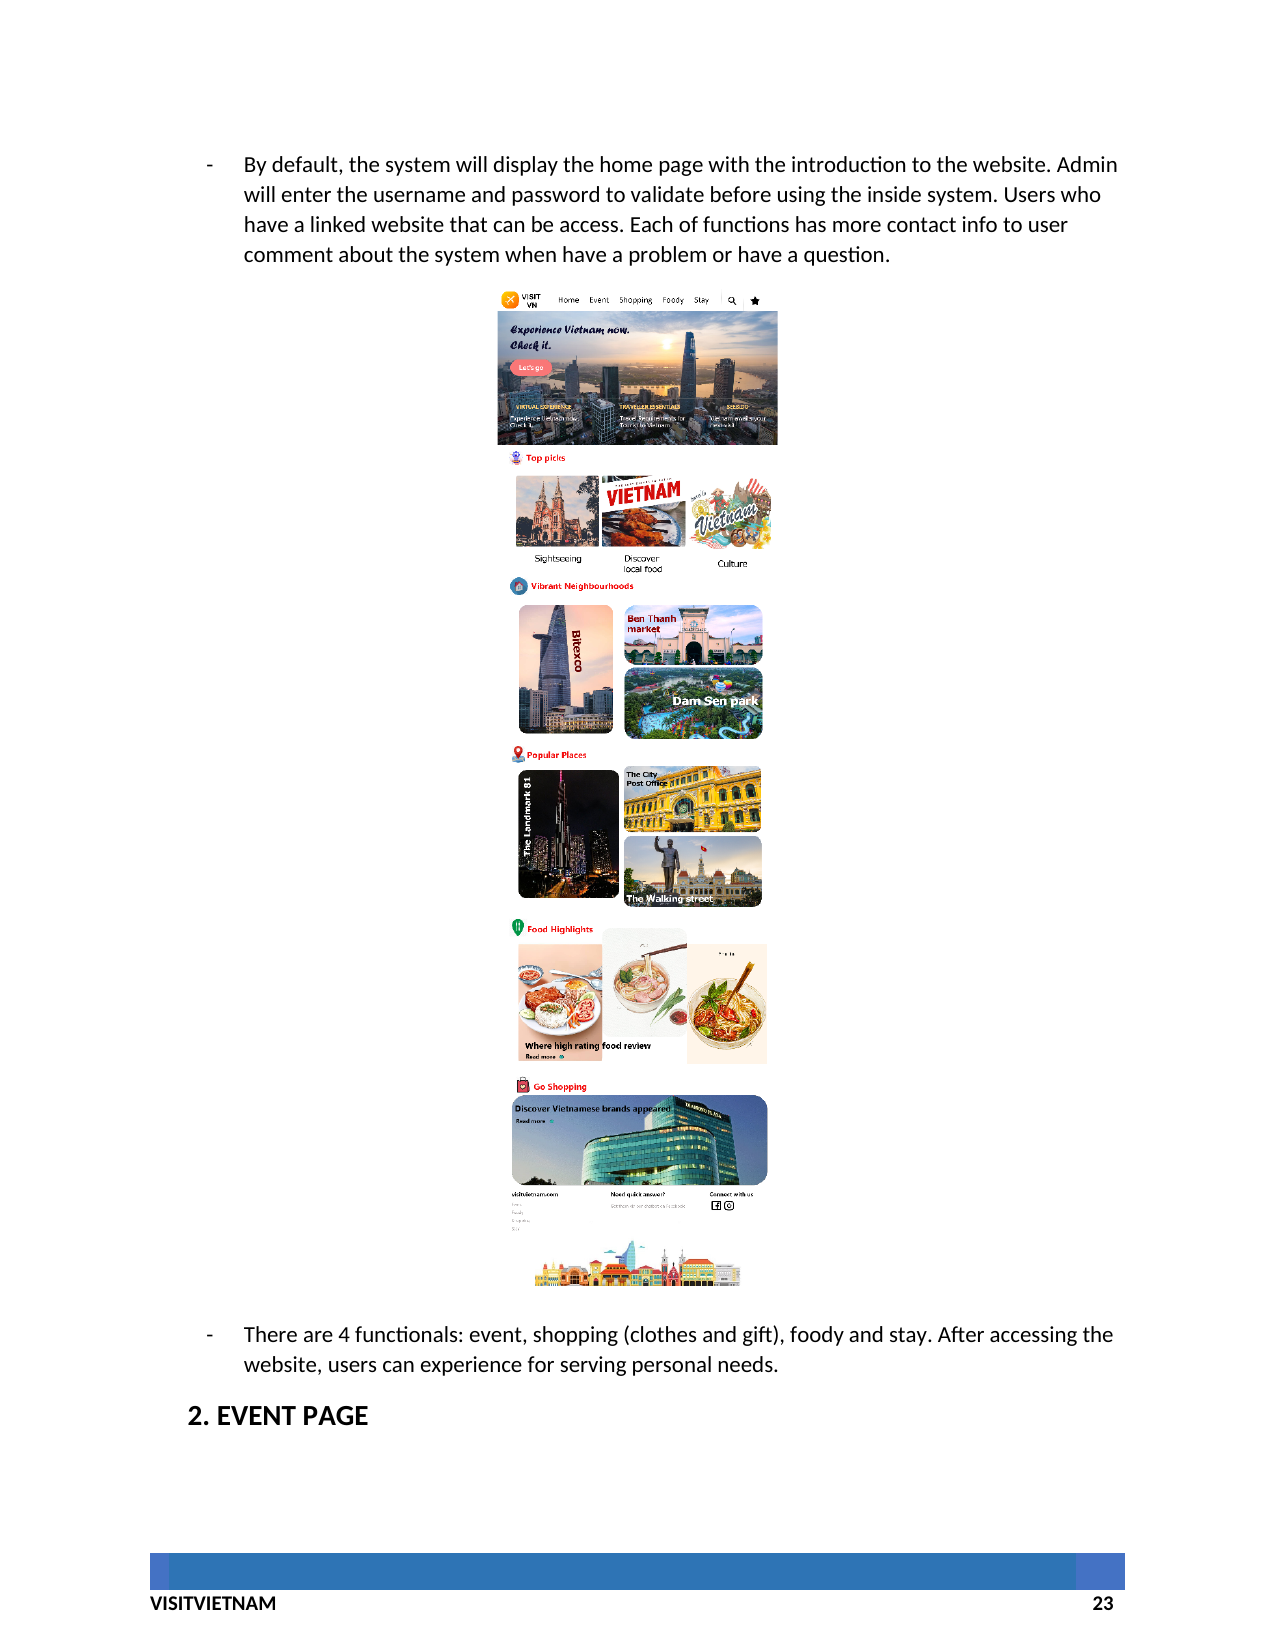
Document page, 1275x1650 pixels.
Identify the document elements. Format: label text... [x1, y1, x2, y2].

list By default, the system will display the home page with the introduction to the website. Admin will enter the username and password to validate before using the inside system. Users who have a linked website that can be access. Each of functions has more contact info to user comment about the system when have a problem or have a question. [206, 150, 1125, 269]
picture [497, 289, 778, 1286]
list There are 4 functionals: event, shopping (clothes and gift), foody and stay. After accessing the website, users can experience for serving personal needs. [206, 1320, 1125, 1378]
text EVENT PAGE [187, 1397, 1125, 1433]
